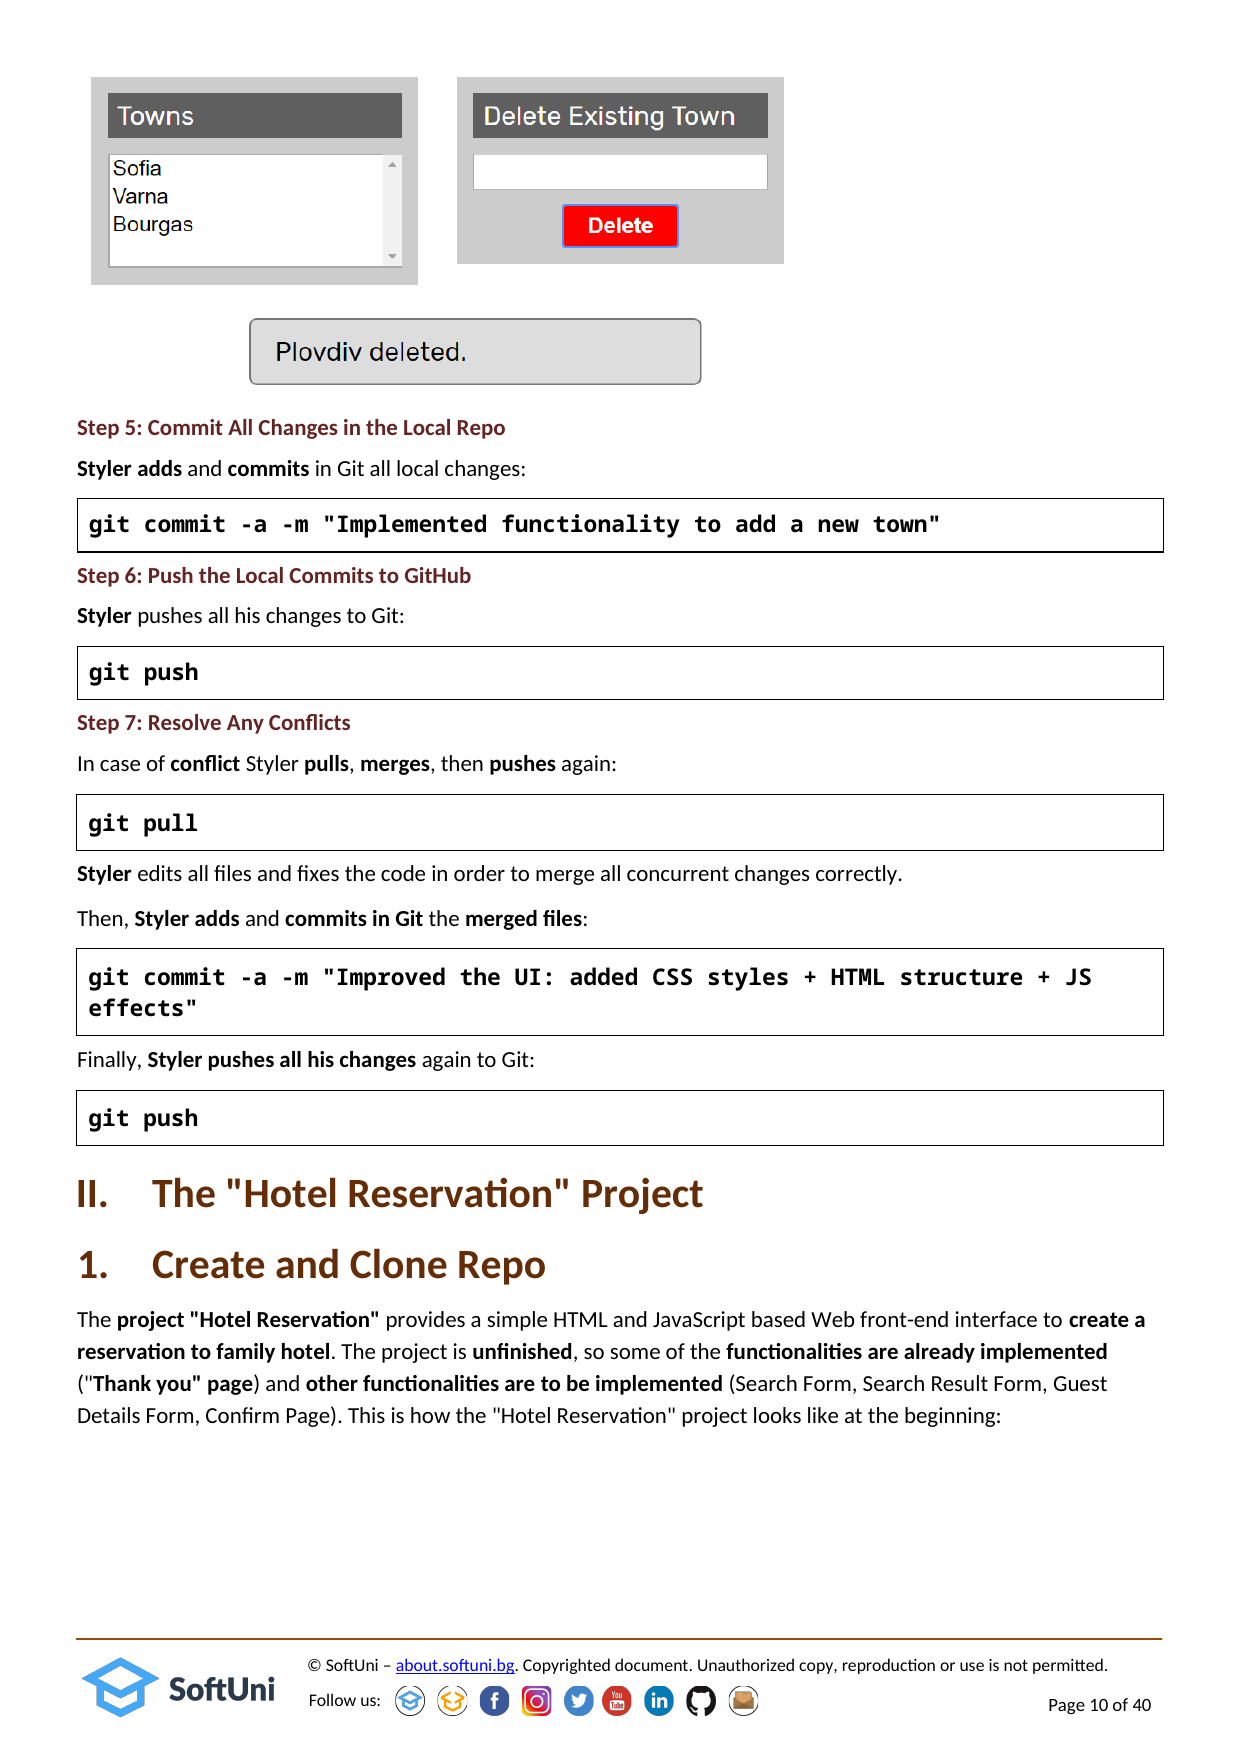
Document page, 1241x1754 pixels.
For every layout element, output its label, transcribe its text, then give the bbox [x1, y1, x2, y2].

picture [658, 1698, 667, 1707]
text The project "Hotel Reservation" provides a simple HTML and JavaScript based Web front-end interface to create a reservation to family hotel. The project is unfinished, so some of the functionalities are already implemented ("Thank you" page) and other functionalities are to be implemented (Search Form, Search Result Form, Guest Details Form, Confirm Page). This is how the "Hotel Reservation" project looks like at the beginning: [77, 1305, 1163, 1429]
table_header git pull [77, 795, 1163, 849]
picture [728, 1686, 759, 1716]
picture [667, 1686, 674, 1694]
subtitle Create and Clone Repo [77, 1238, 1163, 1289]
text Styler edits all files and fixes the code in order to merge all concurrent changes correctly. [77, 859, 1163, 887]
picture [479, 1686, 510, 1716]
table_header git push [78, 647, 1163, 699]
text Finally, Styler pushes all his changes again to Git: [77, 1045, 1163, 1073]
picture [437, 1686, 468, 1716]
picture [522, 1686, 552, 1716]
picture [644, 1686, 651, 1694]
picture [395, 1686, 425, 1716]
picture [76, 65, 797, 397]
subtitle The "Hotel Reservation" Project [76, 1167, 1163, 1218]
picture [564, 1686, 594, 1716]
text Styler adds and commits in Git all local changes: [77, 454, 1163, 482]
table_header git push [77, 1091, 1163, 1145]
picture [686, 1686, 716, 1716]
table_header git commit -a -m "Implemented functionality to add a new town" [78, 499, 1163, 551]
picture [75, 1651, 281, 1723]
subtitle Step 7: Resolve Any Conflicts [77, 708, 1163, 737]
text Styler pushes all his changes to Git: [77, 601, 1163, 629]
subtitle Step 6: Push the Local Commits to GitHub [77, 561, 1163, 589]
picture [602, 1686, 632, 1716]
text In case of conflict Styler pulls, merges, then pushes again: [77, 749, 1163, 777]
table_header git commit -a -m "Improved the UI: added CSS styles + HTML structure + JS effects" [77, 949, 1163, 1035]
picture [644, 1707, 653, 1716]
subtitle Step 5: Commit All Changes in the Local Repo [77, 413, 1163, 441]
text Then, Styler adds and commits in Git the merged files: [77, 904, 1163, 932]
picture [665, 1707, 674, 1716]
